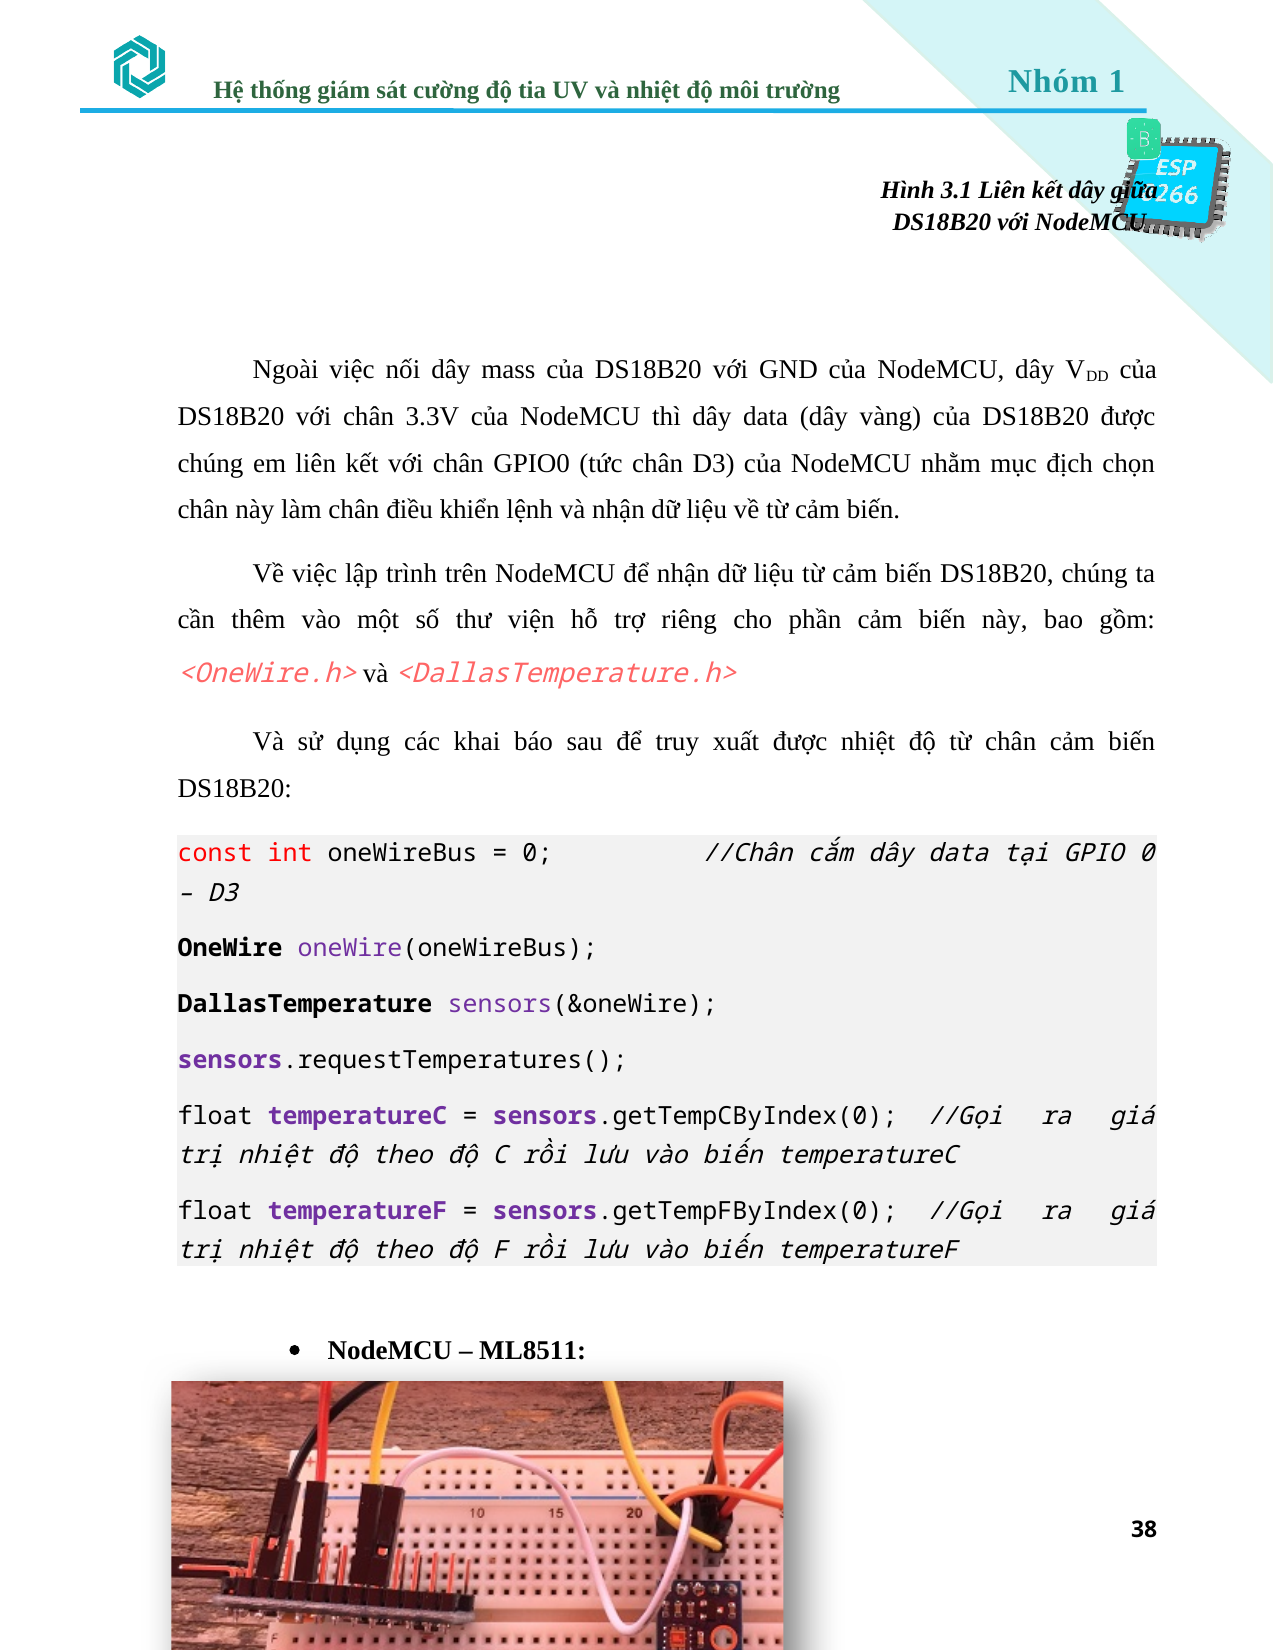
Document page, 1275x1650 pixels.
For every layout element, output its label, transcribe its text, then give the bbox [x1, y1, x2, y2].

list NodeMCU – ML8511: [290, 1334, 1157, 1365]
text sensors.requestTemperatures(); [177, 1042, 1157, 1076]
text Về việc lập trình trên NodeMCU để nhận dữ liệu từ cảm biến DS18B20, chúng ta cần thêm vào một số thư viện hỗ trợ riêng cho phần cảm biến này, bao gồm: <OneWire.h> và <DallasTemperature.h> [177, 557, 1157, 690]
text const int oneWireBus = 0; //Chân cắm dây data tại GPIO 0 – D3 [177, 835, 1157, 908]
text float temperatureF = sensors.getTempFByIndex(0); //Gọi ra giá trị nhiệt độ theo độ F rồi lưu vào biến temperatureF [177, 1192, 1157, 1266]
text DallasTemperature sensors(&oneWire); [177, 986, 1157, 1020]
text OneWire oneWire(oneWireBus); [177, 930, 1157, 964]
text Và sử dụng các khai báo sau để truy xuất được nhiệt độ từ chân cảm biến DS18B20: [177, 725, 1157, 803]
text Ngoài việc nối dây mass của DS18B20 với GND của NodeMCU, dây VDD của DS18B20 với chân 3.3V của NodeMCU thì dây data (dây vàng) của DS18B20 được chúng em liên kết với chân GPIO0 (tức chân D3) của NodeMCU nhằm mục địch chọn chân này làm chân điều khiển lệnh và nhận dữ liệu về từ cảm biến. [177, 353, 1157, 524]
text float temperatureC = sensors.getTempCByIndex(0); //Gọi ra giá trị nhiệt độ theo độ C rồi lưu vào biến temperatureC [177, 1097, 1157, 1171]
picture [1099, 108, 1248, 251]
picture [171, 1381, 784, 1650]
